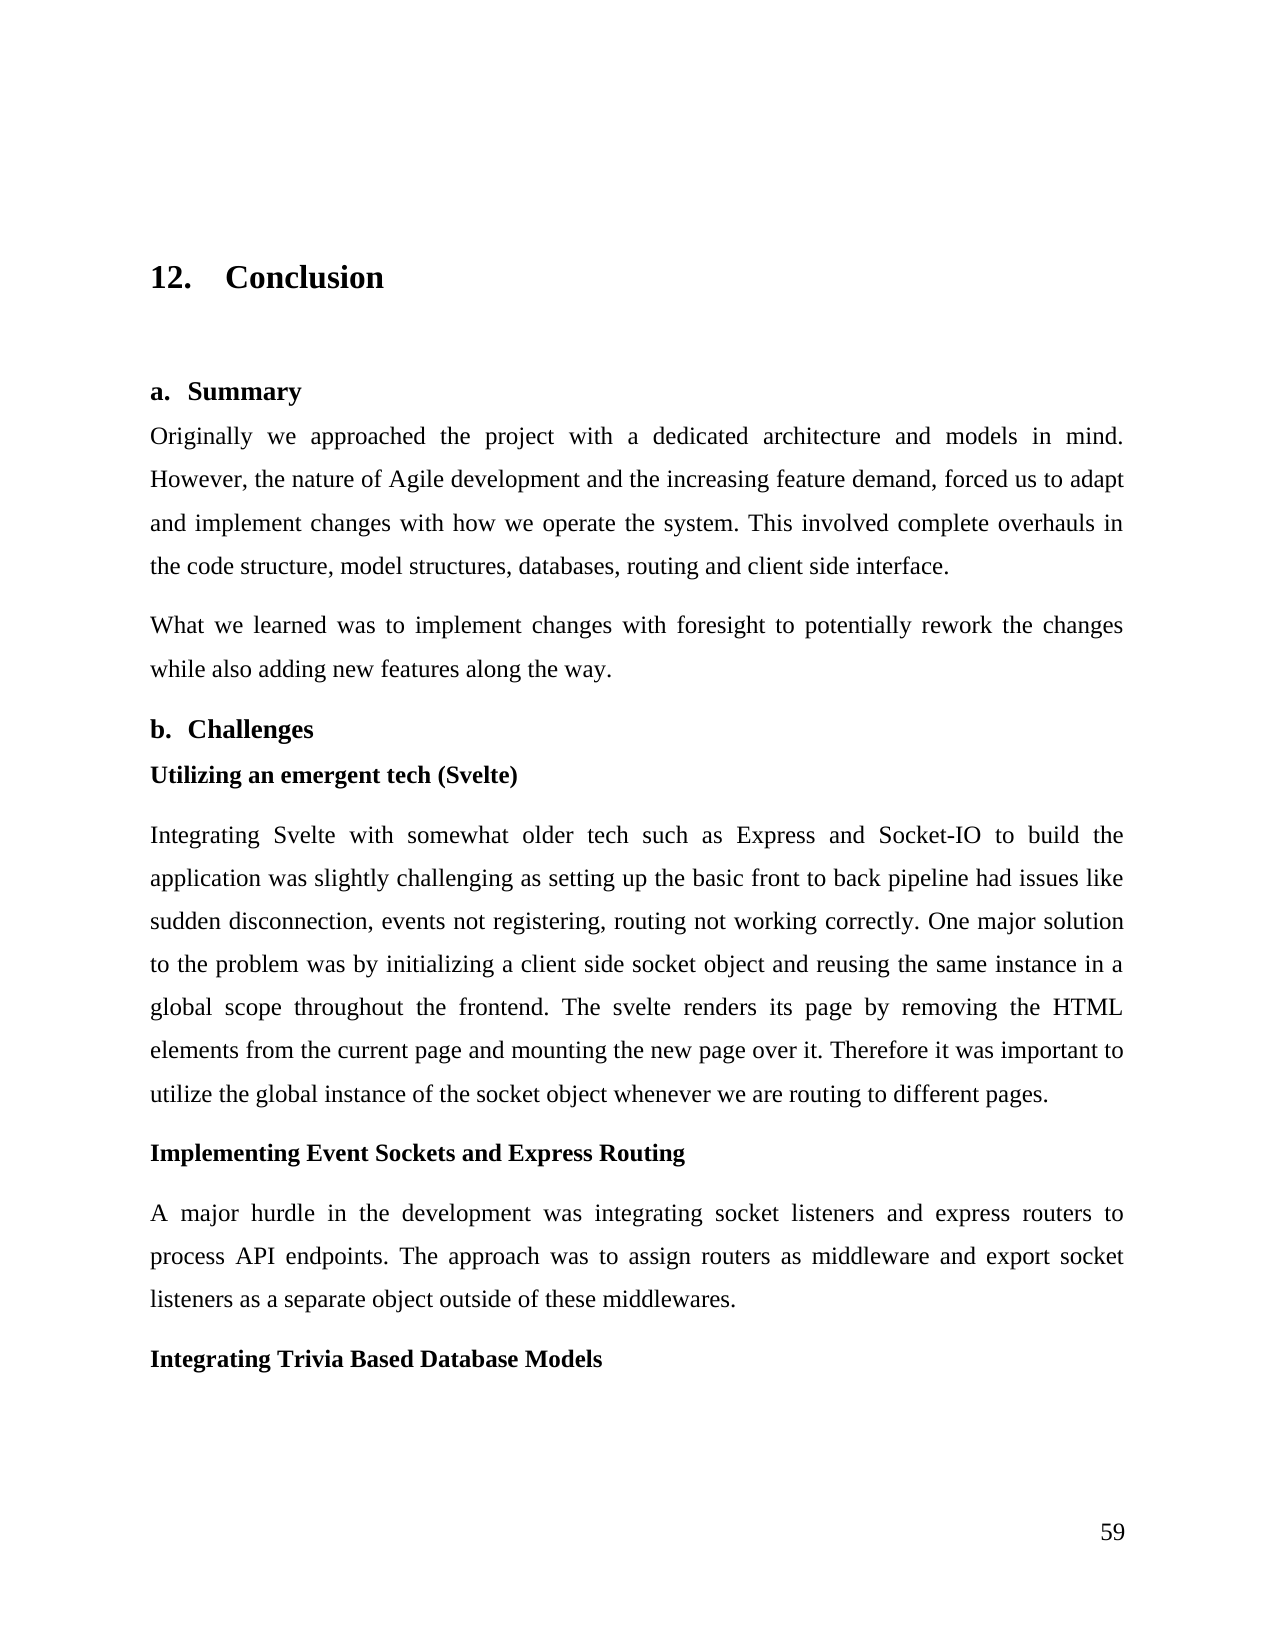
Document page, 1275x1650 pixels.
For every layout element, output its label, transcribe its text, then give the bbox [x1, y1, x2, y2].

subtitle Summary [150, 375, 1125, 406]
text Originally we approached the project with a dedicated architecture and models in mind. However, the nature of Agile development and the increasing feature demand, forced us to adapt and implement changes with how we operate the system. This involved complete overhauls in the code structure, model structures, databases, routing and client side interface. [150, 421, 1125, 579]
subtitle Conclusion [150, 257, 1125, 296]
text Implementing Event Sockets and Express Routing [150, 1138, 1125, 1167]
subtitle Challenges [150, 713, 1125, 745]
text Integrating Trivia Based Database Models [150, 1344, 1125, 1373]
text A major hurdle in the development was integrating socket listeners and express routers to process API endpoints. The approach was to assign routers as middleware and export socket listeners as a separate object outside of these middlewares. [150, 1198, 1125, 1313]
text Integrating Svelte with somewhat older tech such as Express and Socket-IO to build the application was slightly challenging as setting up the basic front to back pipeline had issues like sudden disconnection, events not registering, routing not working correctly. One major solution to the problem was by initializing a client side socket object and reusing the same instance in a global scope throughout the frontend. The svelte renders its page by removing the HTML elements from the current page and mounting the new page over it. Therefore it was important to utilize the global instance of the socket object whenever we are routing to different pages. [150, 820, 1125, 1107]
text Utilizing an emergent tech (Svelte) [150, 760, 1125, 789]
text What we learned was to implement changes with foresight to potentially rework the changes while also adding new features along the way. [150, 611, 1125, 682]
